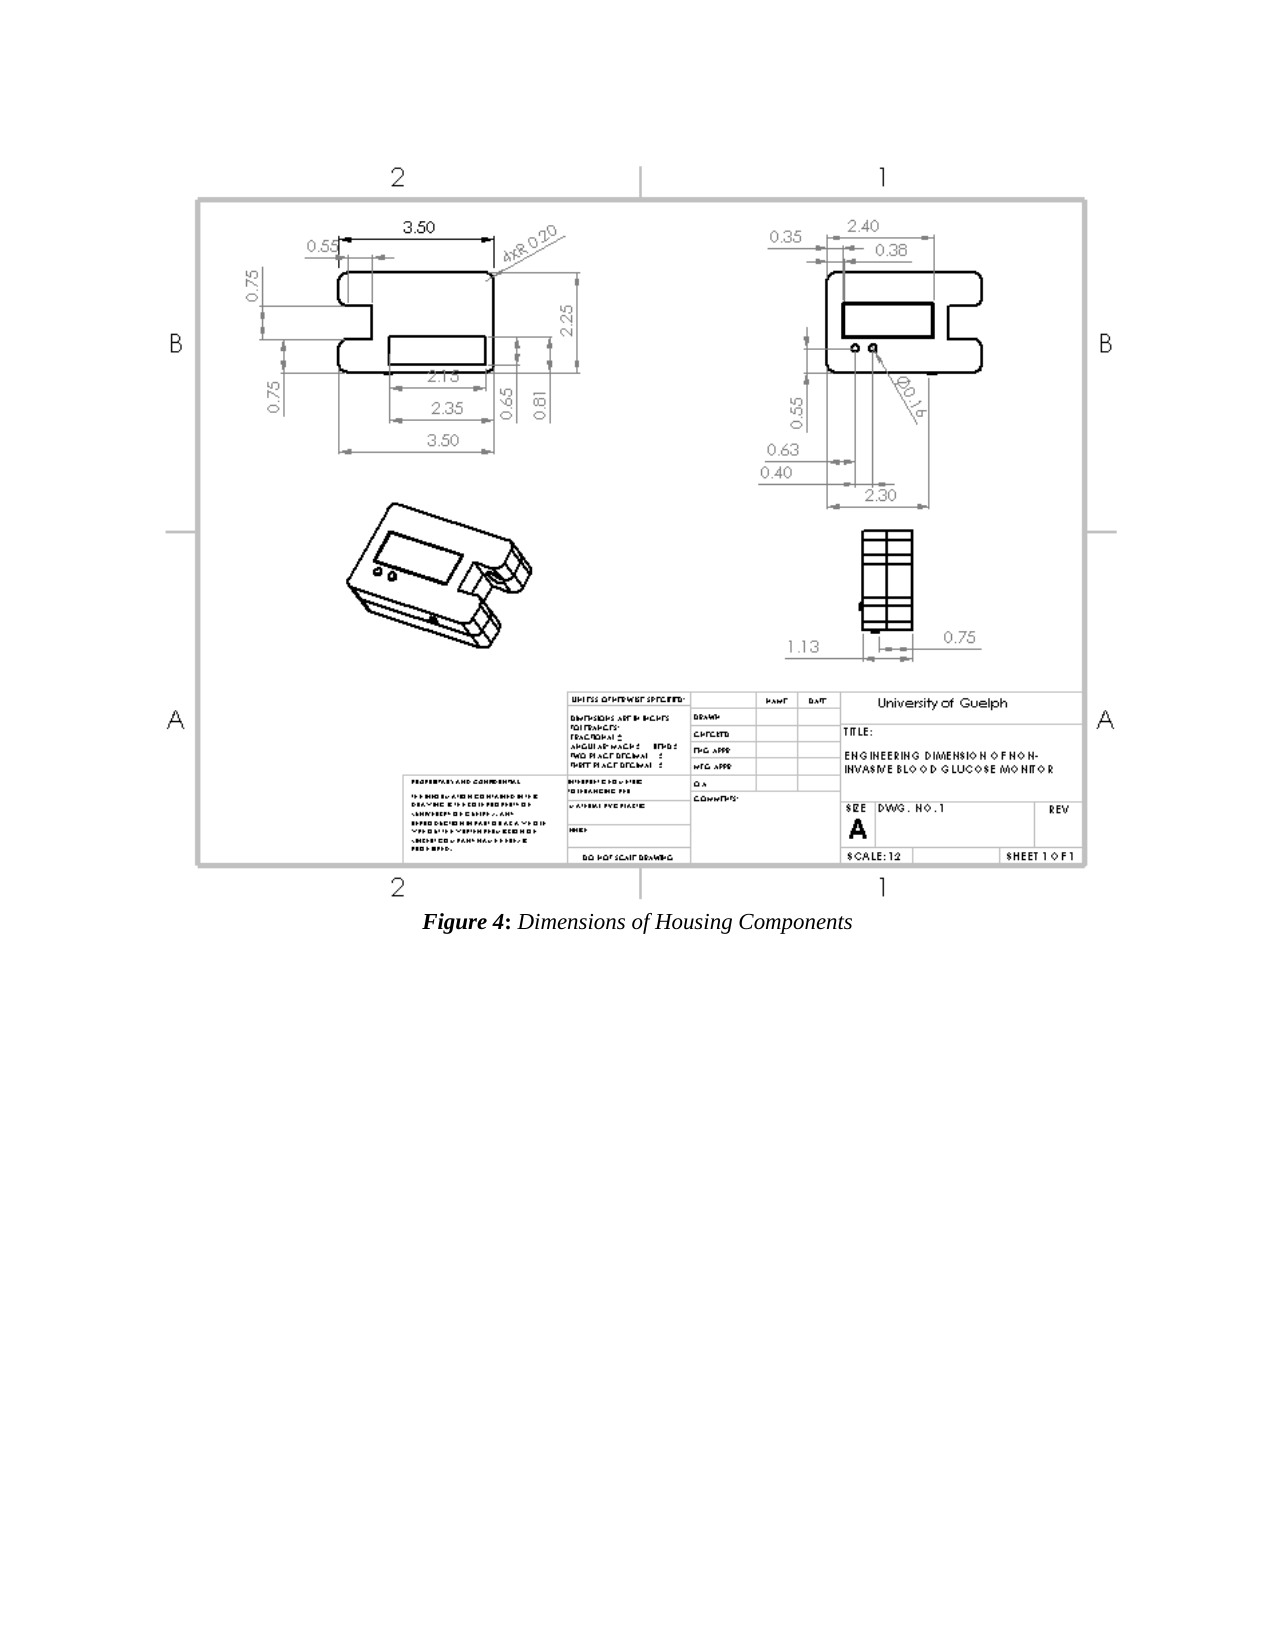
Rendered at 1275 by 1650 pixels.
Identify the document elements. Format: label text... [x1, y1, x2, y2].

picture [150, 150, 1125, 907]
text Figure 4: Dimensions of Housing Components [150, 907, 1125, 934]
